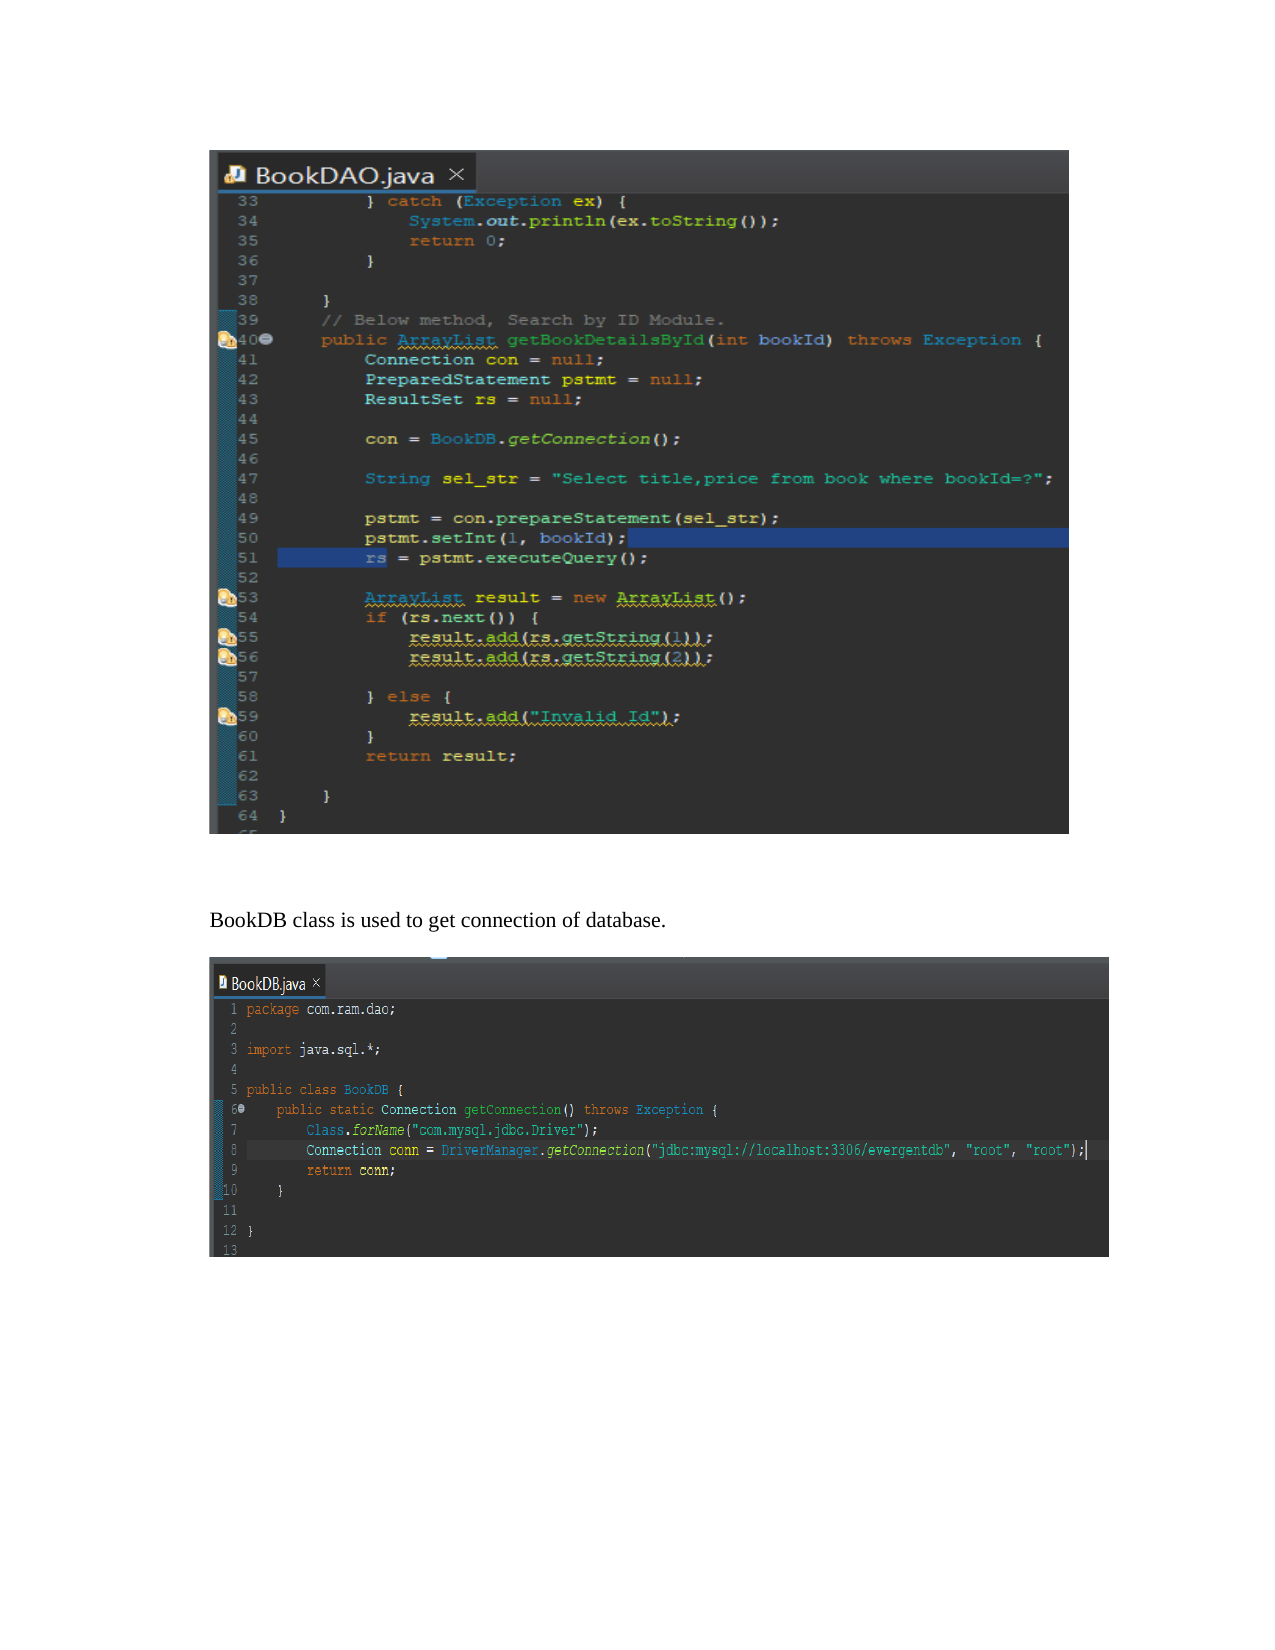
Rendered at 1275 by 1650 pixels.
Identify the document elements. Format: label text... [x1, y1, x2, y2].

picture [209, 957, 1109, 1257]
picture [209, 150, 1069, 834]
list BookDB class is used to get connection of database. [209, 907, 1087, 933]
